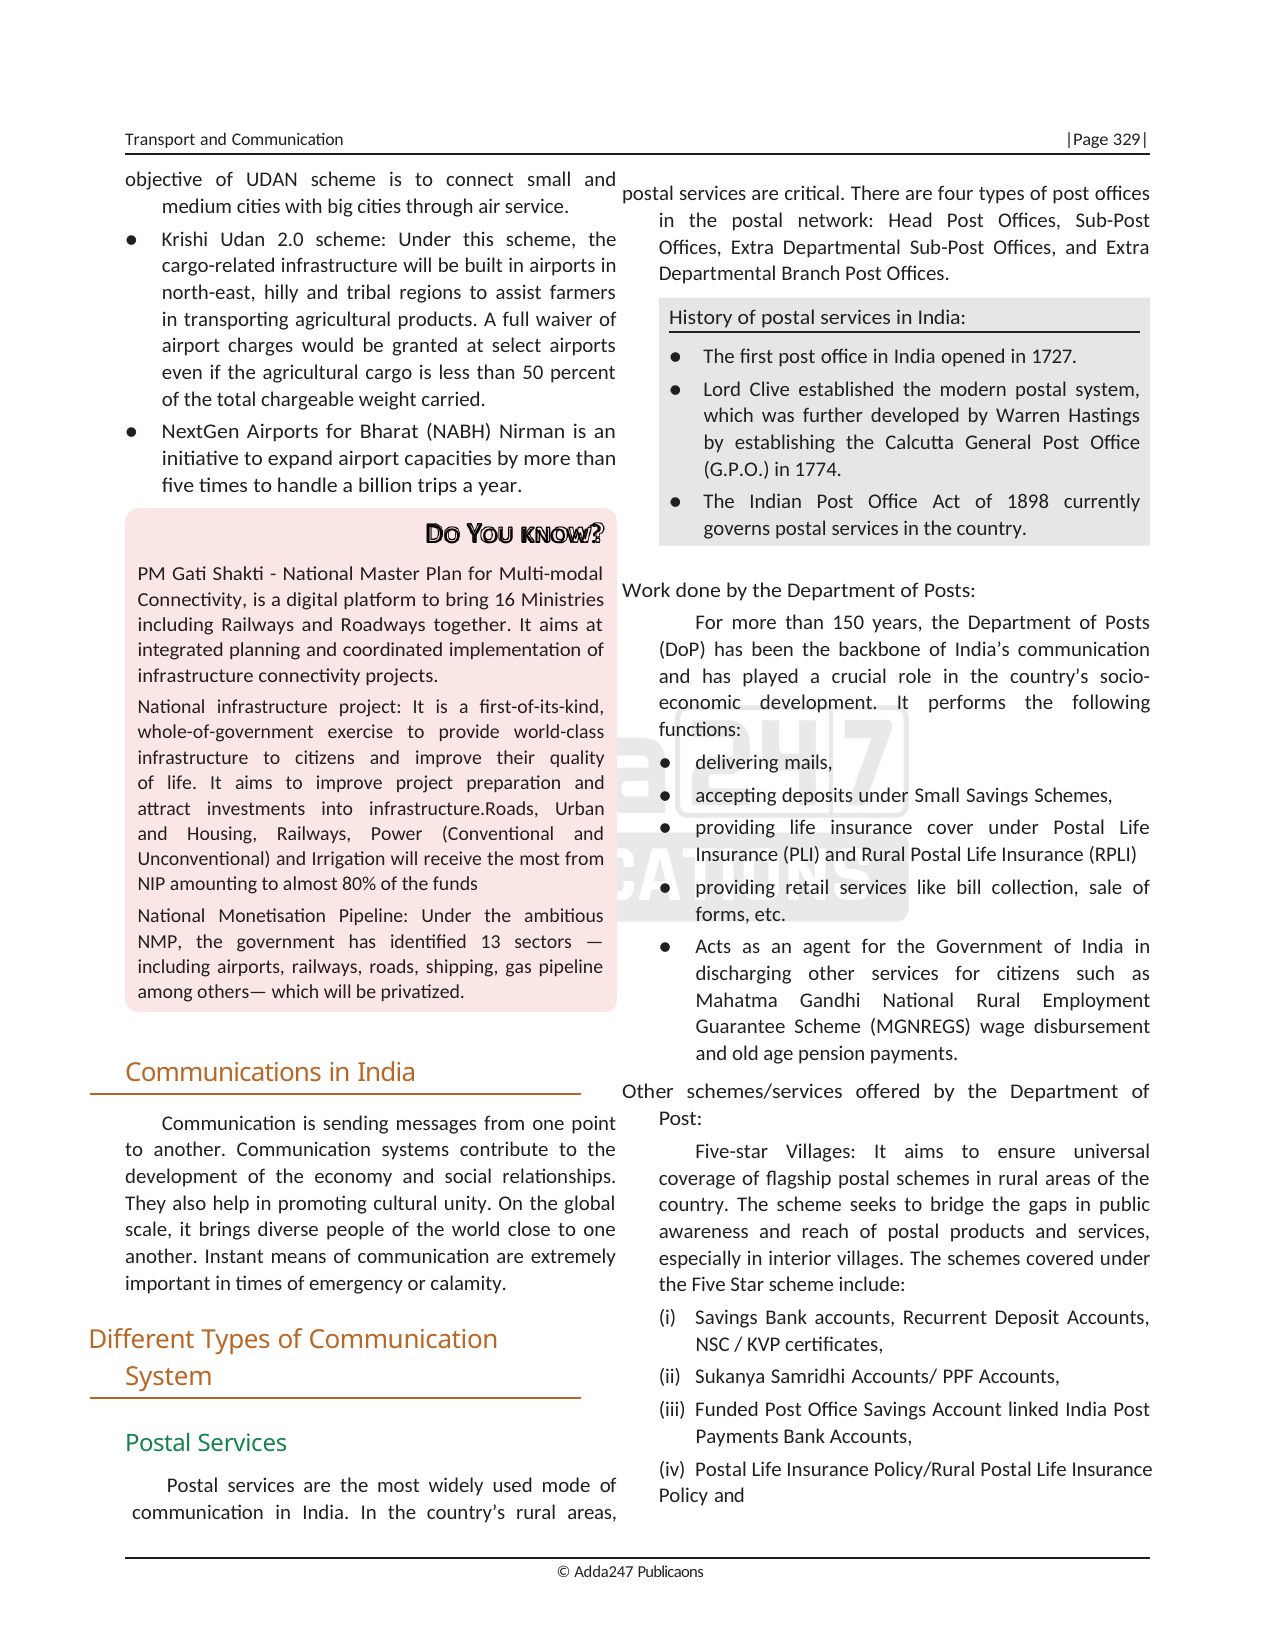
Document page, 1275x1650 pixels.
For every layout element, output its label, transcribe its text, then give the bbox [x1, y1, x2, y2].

list NextGen Airports for Bharat (NABH) Nirman is an initiative to expand airport capacities by more than five times to handle a billion trips a year. [125, 418, 617, 497]
list providing retail services like bill collection, sale of forms, etc. [658, 874, 1151, 926]
text Postal services are the most widely used mode of [76, 1472, 617, 1497]
list Sukanya Samridhi Accounts/ PPF Accounts, [658, 1364, 1162, 1389]
subtitle Different Types of Communication System [88, 1321, 556, 1393]
text Five-star Villages: It aims to ensure universal coverage of flagship postal schemes in rural areas of the country. The scheme seeks to bridge the gaps in public awareness and reach of postal products and services, especially in interior villages. The schemes covered under the Five Star scheme include: [658, 1138, 1151, 1297]
list Funded Post Office Savings Account linked India Post Payments Bank Accounts, [658, 1396, 1151, 1448]
subtitle Postal Services [125, 1426, 621, 1458]
list delivering mails, [658, 749, 1162, 774]
list providing life insurance cover under Postal Life Insurance (PLI) and Rural Postal Life Insurance (RPLI) [658, 814, 1151, 867]
text PM Gati Shakti - National Master Plan for Multi-modal Connectivity, is a digital platform to bring 16 Ministries including Railways and Roadways together. It aims at integrated planning and coordinated implementation of infrastructure connectivity projects. [137, 561, 604, 687]
text communication in India. In the country’s rural areas, [76, 1499, 617, 1524]
text Other schemes/services offered by the Department of Post: [633, 1079, 1150, 1131]
list Savings Bank accounts, Recurrent Deposit Accounts, NSC / KVP certificates, [658, 1304, 1151, 1356]
list accepting deposits under Small Savings Schemes, [658, 782, 1162, 807]
text Work done by the Department of Posts: [633, 577, 1162, 602]
text National Monetisation Pipeline: Under the ambitious NMP, the government has identified 13 sectors — including airports, railways, roads, shipping, gas pipeline among others— which will be privatized. [137, 903, 604, 1003]
subtitle Communications in India [125, 1054, 621, 1089]
text Communication is sending messages from one point to another. Communication systems contribute to the development of the economy and social relationships. They also help in promoting cultural unity. On the global scale, it brings diverse people of the world close to one another. Instant means of communication are extremely important in times of emergency or calamity. [125, 1110, 617, 1295]
list Postal Life Insurance Policy/Rural Postal Life Insurance [658, 1456, 1162, 1481]
list Acts as an agent for the Government of India in discharging other services for citizens such as Mahatma Gandhi National Rural Employment Guarantee Scheme (MGNREGS) wage disbursement and old age pension payments. [658, 933, 1151, 1066]
text For more than 150 years, the Department of Posts (DoP) has been the backbone of India’s communication and has played a crucial role in the country’s socio- economic development. It performs the following functions: [658, 609, 1151, 742]
text Policy and [658, 1483, 1162, 1508]
picture [125, 508, 909, 1012]
text postal services are critical. There are four types of post offices in the postal network: Head Post Offices, Sub-Post Offices, Extra Departmental Sub-Post Offices, and Extra Departmental Branch Post Offices. [633, 181, 1151, 286]
text National infrastructure project: It is a first-of-its-kind, whole-of-government exercise to provide world-class infrastructure to citizens and improve their quality of life. It aims to improve project preparation and attract investments into infrastructure.Roads, Urban and Housing, Railways, Power (Conventional and Unconventional) and Irrigation will receive the most from NIP amounting to almost 80% of the funds [137, 694, 605, 896]
text objective of UDAN scheme is to connect small and medium cities with big cities through air service. [125, 166, 617, 218]
list Krishi Udan 2.0 scheme: Under this scheme, the cargo-related infrastructure will be built in airports in north-east, hilly and tribal regions to assist farmers in transporting agricultural products. A full waiver of airport charges would be granted at select airports even if the agricultural cargo is less than 50 percent of the total chargeable weight carried. [125, 226, 617, 411]
subtitle Do You know? [424, 516, 621, 550]
